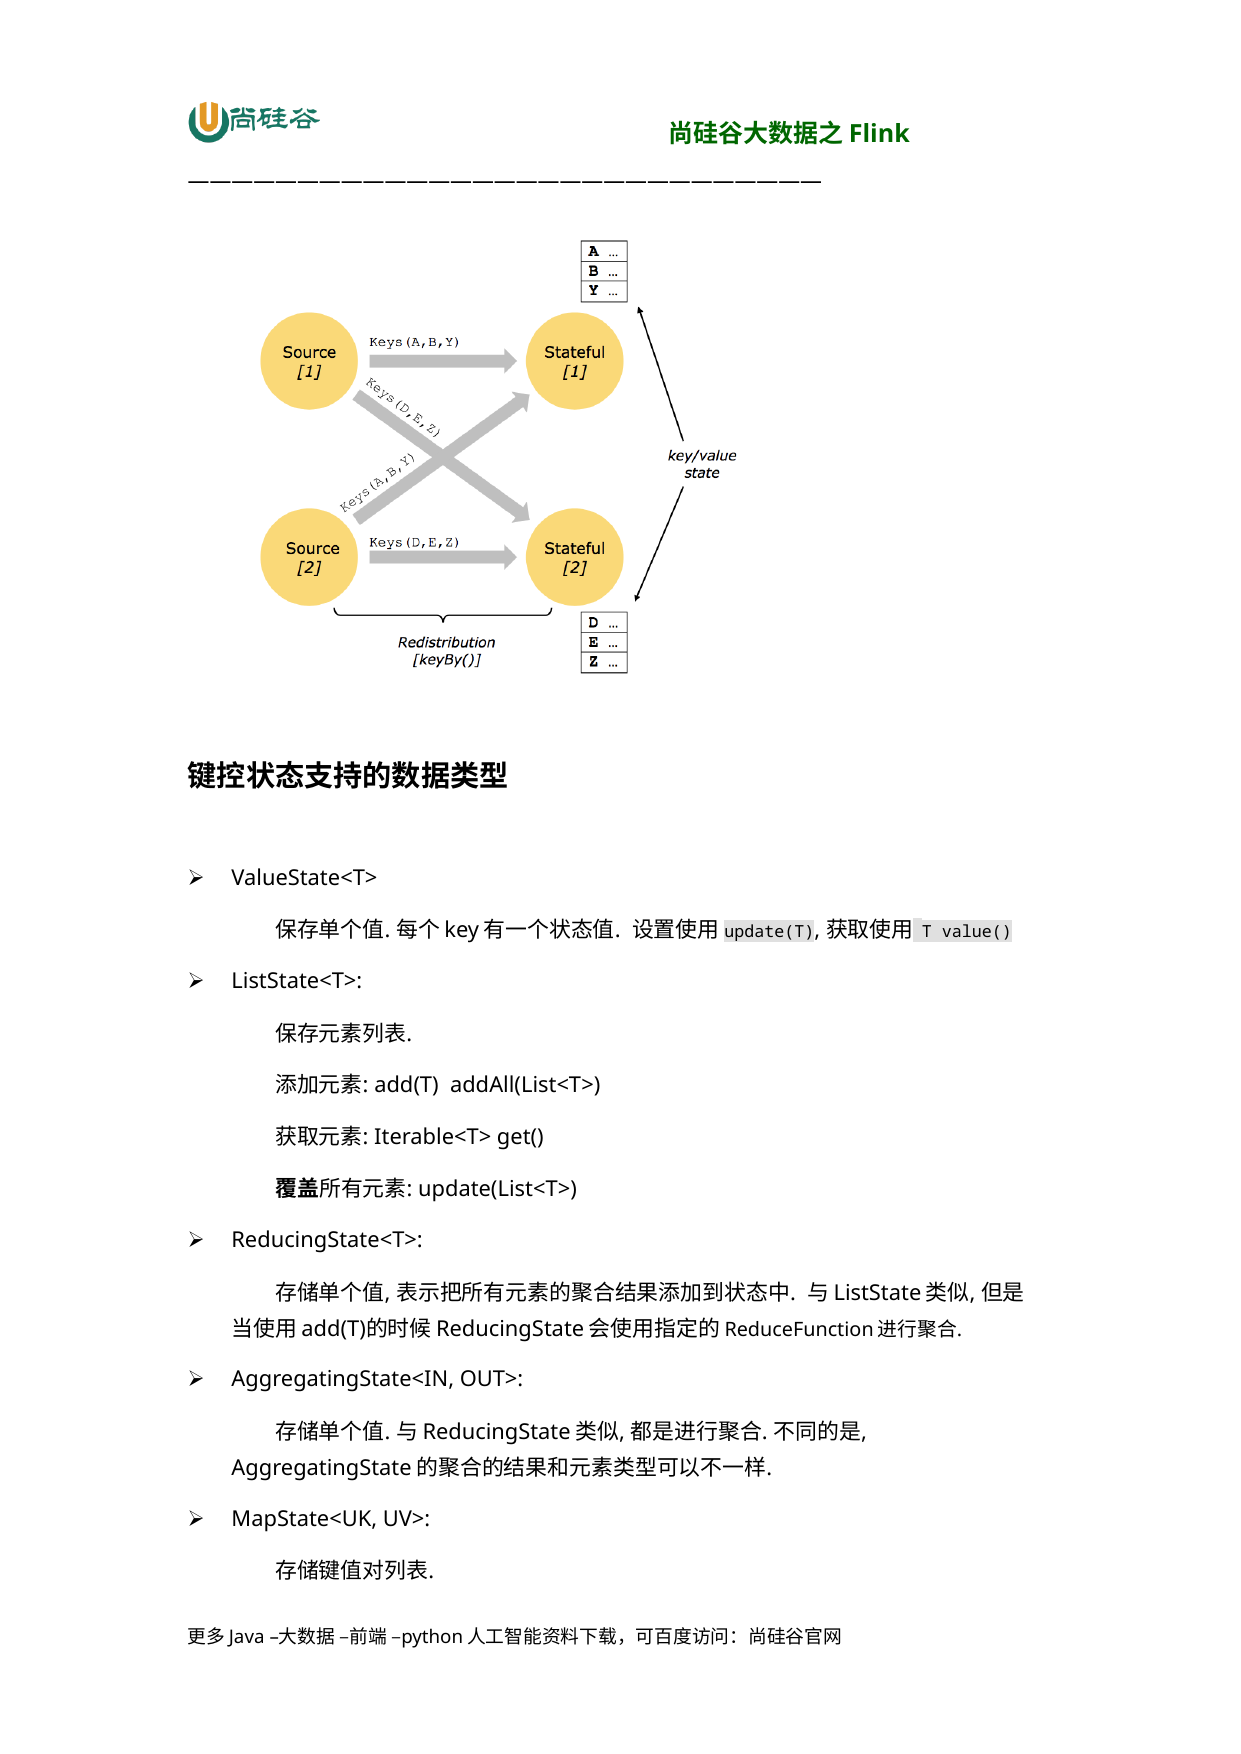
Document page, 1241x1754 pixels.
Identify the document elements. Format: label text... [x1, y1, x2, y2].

text 覆盖所有元素: update(List<T>) [231, 1171, 1053, 1203]
text 存储单个值, 表示把所有元素的聚合结果添加到状态中. 与ListState类似, 但是当使用add(T)的时候ReducingState会使用指定的ReduceFunction进行聚合. [231, 1274, 1031, 1343]
text 存储单个值. 与ReducingState类似, 都是进行聚合. 不同的是, AggregatingState的聚合的结果和元素类型可以不一样. [231, 1414, 1053, 1482]
list ListState<T>: [187, 964, 1031, 996]
list MapState<UK, UV>: [187, 1501, 1031, 1534]
list ReducingState<T>: [187, 1223, 1031, 1255]
picture [187, 202, 793, 695]
text 保存单个值. 每个key有一个状态值. 设置使用 update(T), 获取使用 T value() [231, 912, 1053, 944]
text 添加元素: add(T) addAll(List<T>) [231, 1067, 1053, 1100]
text 保存元素列表. [231, 1015, 1053, 1048]
subtitle 键控状态支持的数据类型 [187, 741, 1053, 806]
picture [187, 101, 320, 143]
text 获取元素: Iterable<T> get() [231, 1119, 1053, 1152]
list AggregatingState<IN, OUT>: [187, 1362, 1031, 1394]
text 存储键值对列表. [231, 1553, 1053, 1586]
list ValueState<T> [187, 860, 1031, 893]
